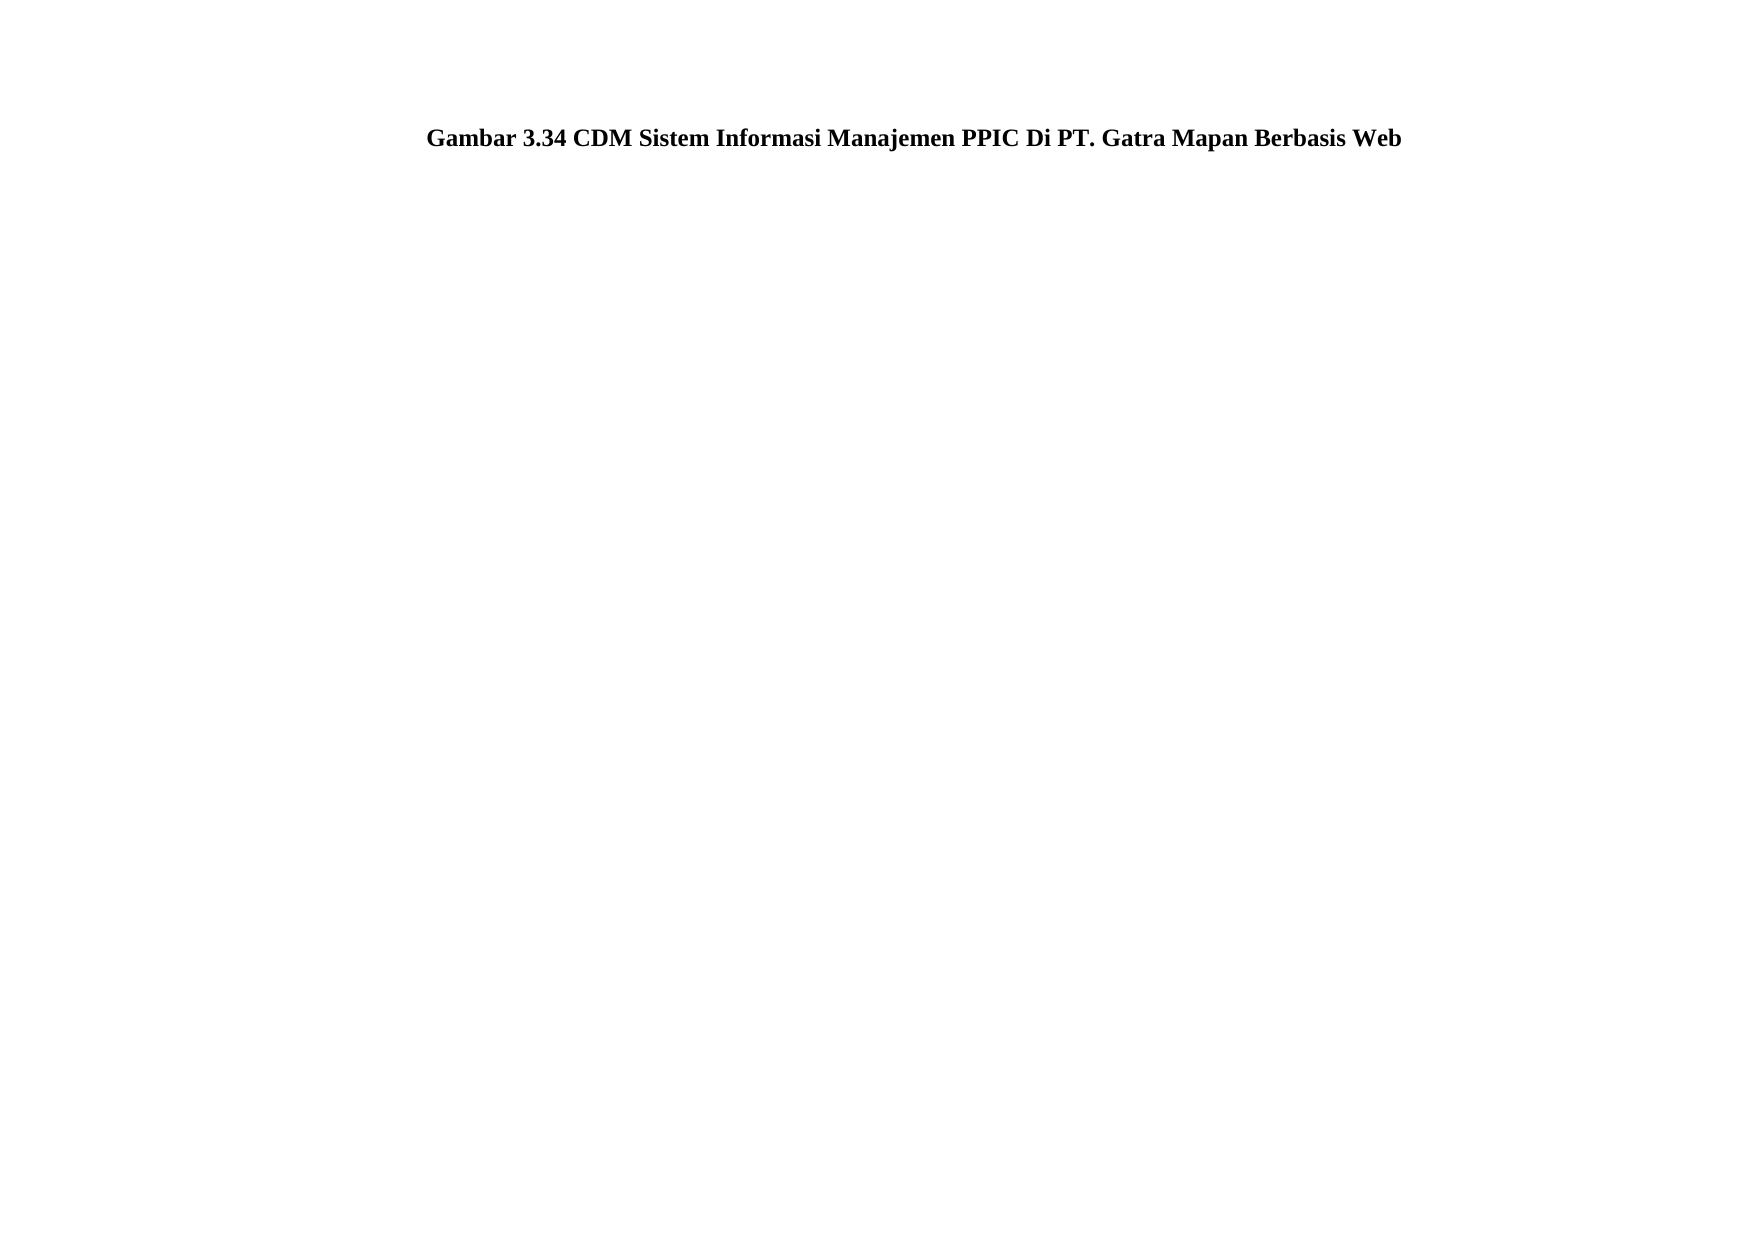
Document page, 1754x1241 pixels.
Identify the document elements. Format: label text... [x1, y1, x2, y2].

text Gambar 3.34 CDM Sistem Informasi Manajemen PPIC Di PT. Gatra Mapan Berbasis Web [177, 123, 1402, 151]
